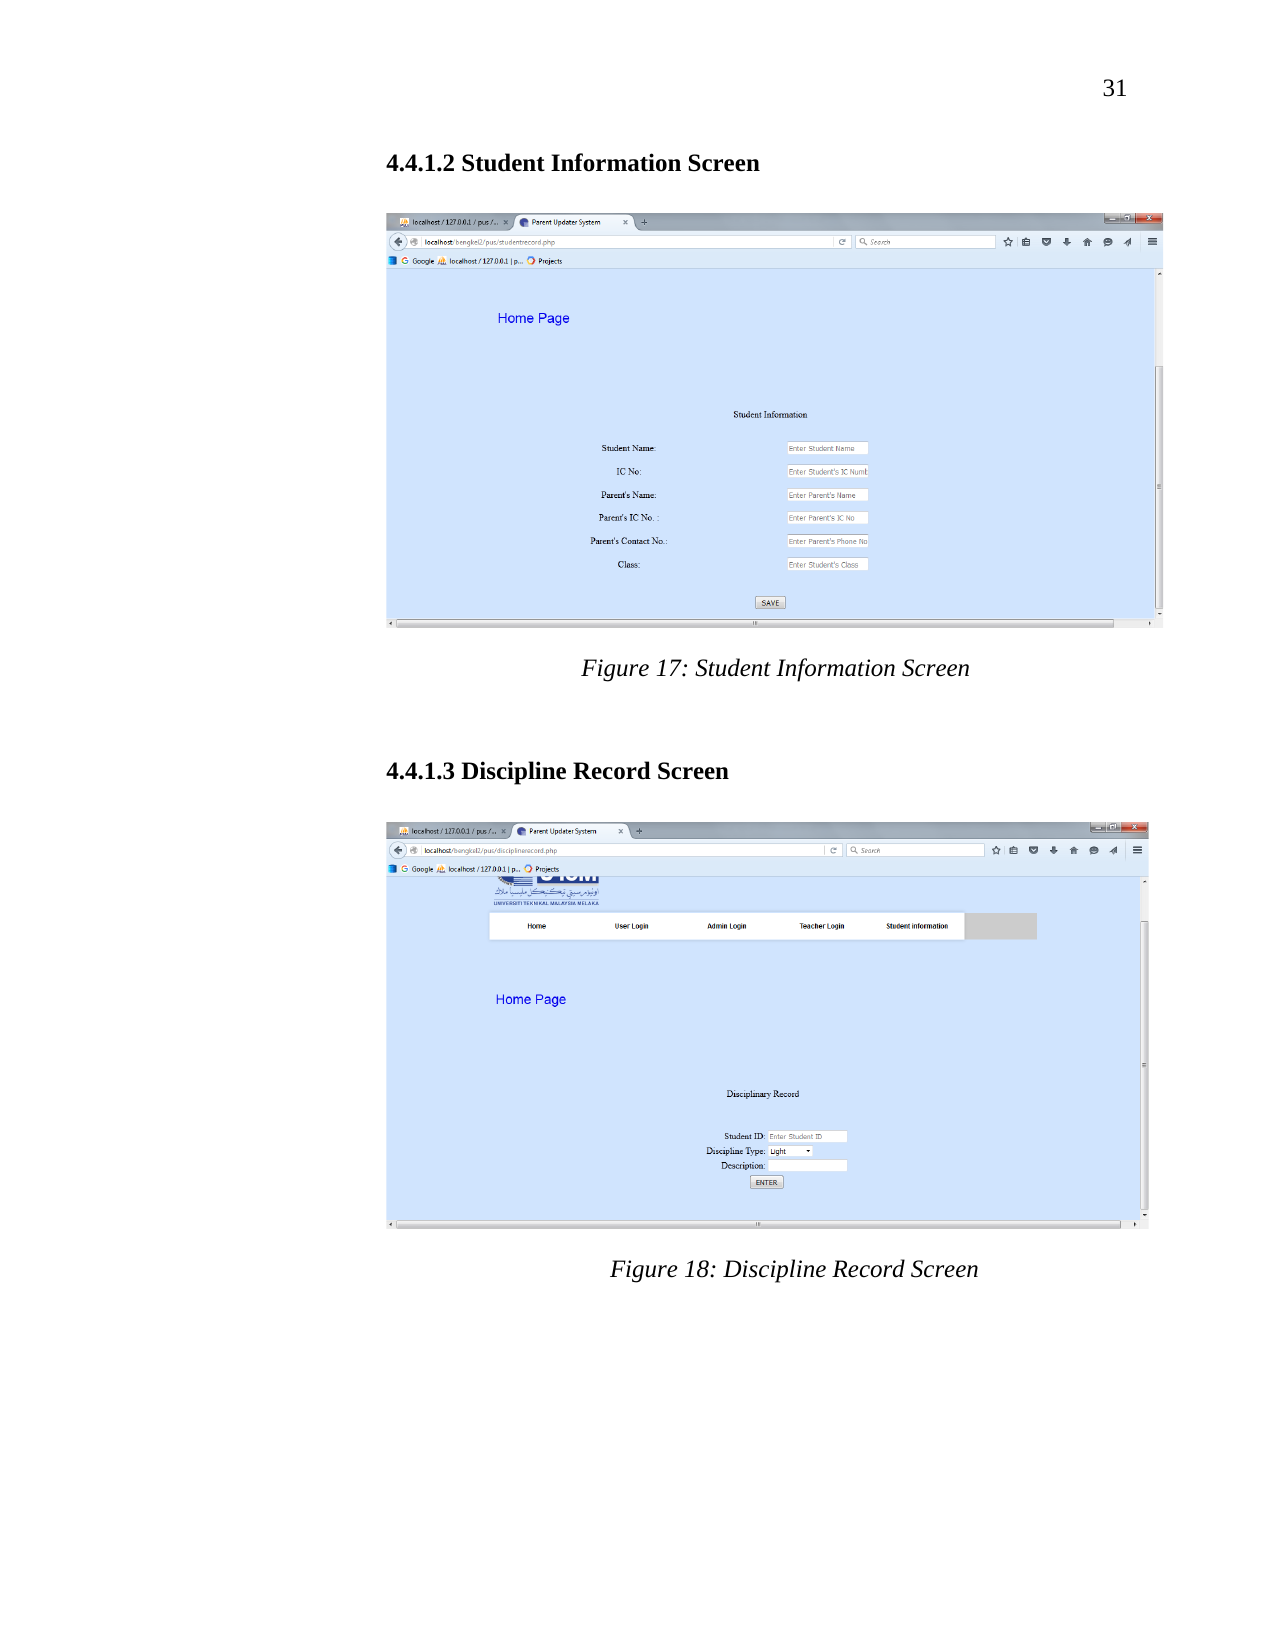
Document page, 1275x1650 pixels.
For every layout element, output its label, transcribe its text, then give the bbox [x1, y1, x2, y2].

subtitle Student Information Screen [386, 148, 1127, 176]
picture [386, 213, 1164, 628]
picture [386, 822, 1149, 1229]
subtitle Discipline Record Screen [386, 756, 1127, 785]
